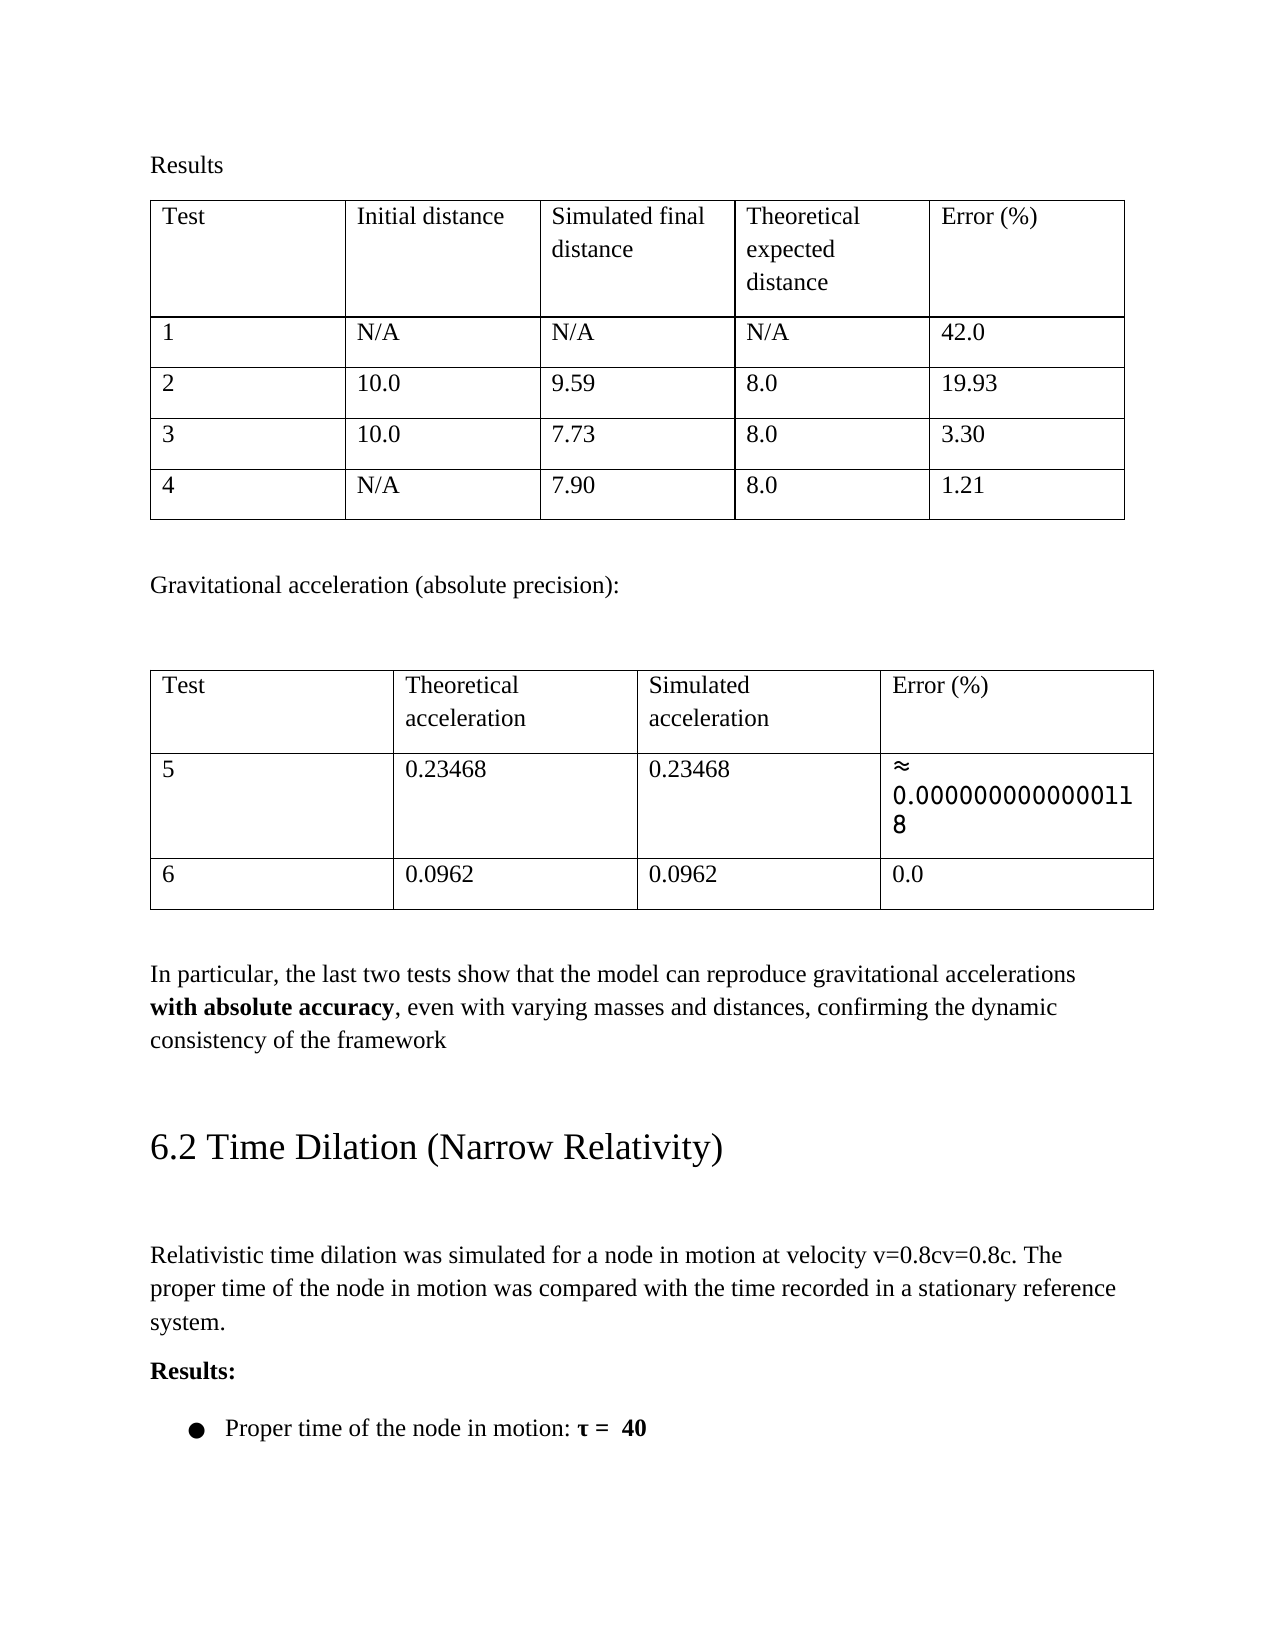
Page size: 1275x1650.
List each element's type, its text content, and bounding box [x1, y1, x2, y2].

table_cell 6 [151, 859, 393, 908]
table_cell 7.73 [541, 419, 734, 469]
table_header Theoretical expected distance [736, 201, 929, 316]
table_header Test [151, 201, 345, 316]
table_cell 1.21 [930, 470, 1124, 519]
table_cell 8.0 [736, 470, 929, 519]
table_cell 8.0 [736, 419, 929, 469]
table_cell 10.0 [346, 419, 540, 469]
table_header Simulated final distance [541, 201, 734, 316]
table_cell 3.30 [930, 419, 1124, 469]
table_cell 0.0962 [638, 859, 880, 908]
table_header Error (%) [881, 671, 1153, 753]
text Gravitational acceleration (absolute precision): [150, 570, 1125, 599]
text 6.2 Time Dilation (Narrow Relativity) [150, 1124, 1125, 1168]
table_cell N/A [541, 318, 734, 367]
text Relativistic time dilation was simulated for a node in motion at velocity v=0.8cv=0.8c. The proper time of the node in motion was compared with the time recorded in a stationary reference system. [150, 1241, 1125, 1335]
table_cell 4 [151, 470, 345, 519]
table_cell [881, 754, 1153, 858]
table_cell 9.59 [541, 368, 734, 418]
table_header Error (%) [930, 201, 1124, 316]
text Results: [150, 1356, 1125, 1385]
table_cell 2 [151, 368, 345, 418]
table_cell 0.23468 [394, 754, 637, 858]
table_header Theoretical acceleration [394, 671, 637, 753]
table_cell 7.90 [541, 470, 734, 519]
table_cell 1 [151, 318, 345, 367]
list Proper time of the node in motion: τ = 40 [187, 1406, 1125, 1449]
table_cell 5 [151, 754, 393, 858]
table_header Initial distance [346, 201, 540, 316]
table_header Test [151, 671, 393, 753]
table_cell N/A [346, 318, 540, 367]
table_cell N/A [736, 318, 929, 367]
table_cell 3 [151, 419, 345, 469]
table_cell 0.23468 [638, 754, 880, 858]
table_cell 19.93 [930, 368, 1124, 418]
text Results [150, 150, 1125, 179]
table_cell N/A [346, 470, 540, 519]
table_cell 42.0 [930, 318, 1124, 367]
table_cell 10.0 [346, 368, 540, 418]
text In particular, the last two tests show that the model can reproduce gravitational accelerations with absolute accuracy, even with varying masses and distances, confirming the dynamic consistency of the framework [150, 959, 1125, 1054]
table_header Simulated acceleration [638, 671, 880, 753]
table_cell 8.0 [736, 368, 929, 418]
table_cell 0.0962 [394, 859, 637, 908]
table_cell 0.0 [881, 859, 1153, 908]
